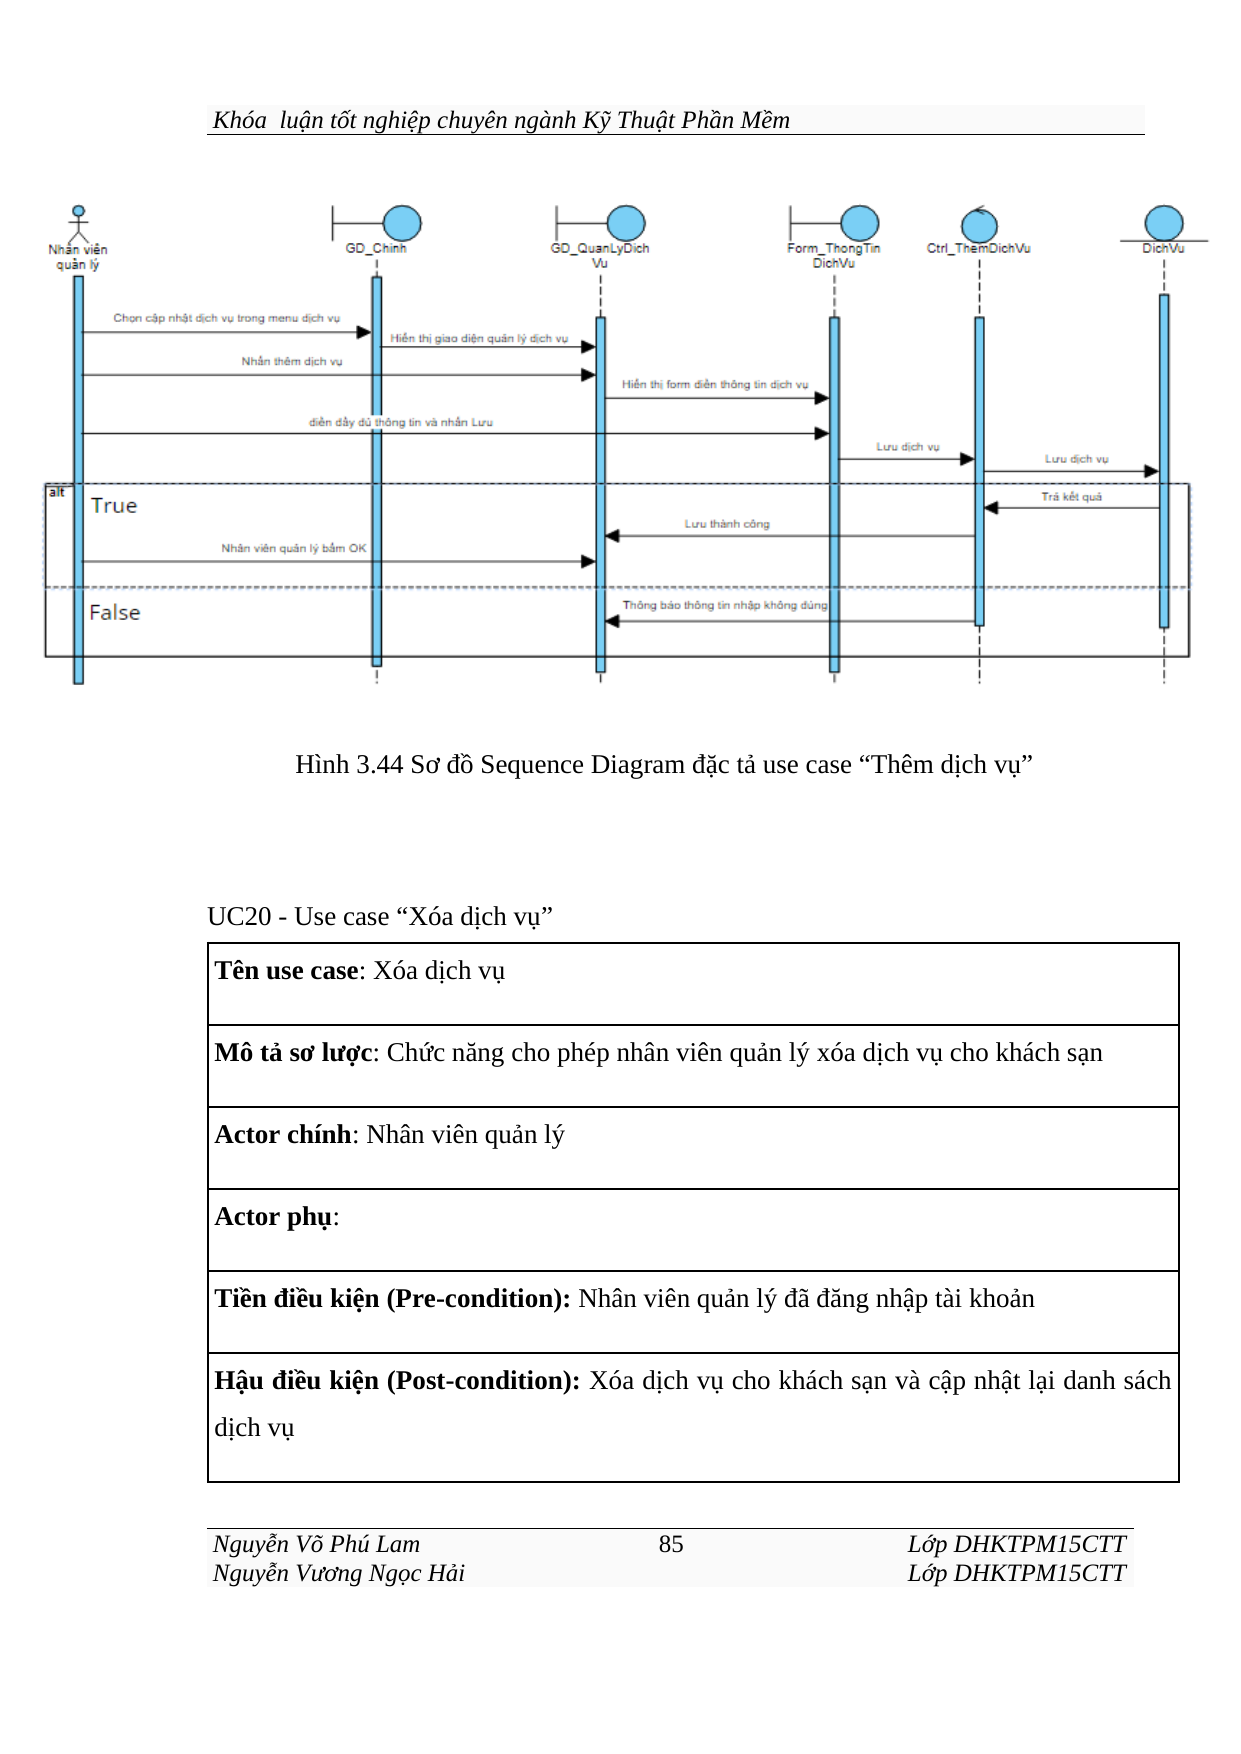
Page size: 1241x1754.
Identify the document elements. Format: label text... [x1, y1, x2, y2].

table_header Tên use case: Xóa dịch vụ [209, 944, 1178, 1024]
table_cell Actor phụ: [209, 1190, 1178, 1270]
picture [38, 197, 1209, 703]
table_cell Mô tả sơ lược: Chức năng cho phép nhân viên quản lý xóa dịch vụ cho khách sạn [209, 1026, 1178, 1106]
table_cell Actor chính: Nhân viên quản lý [209, 1108, 1178, 1188]
table_cell Tiền điều kiện (Pre-condition): Nhân viên quản lý đã đăng nhập tài khoản [209, 1272, 1178, 1352]
table_cell Hậu điều kiện (Post-condition): Xóa dịch vụ cho khách sạn và cập nhật lại danh sách dịch vụ [209, 1354, 1178, 1481]
subtitle UC20 - Use case “Xóa dịch vụ” [207, 899, 1122, 931]
